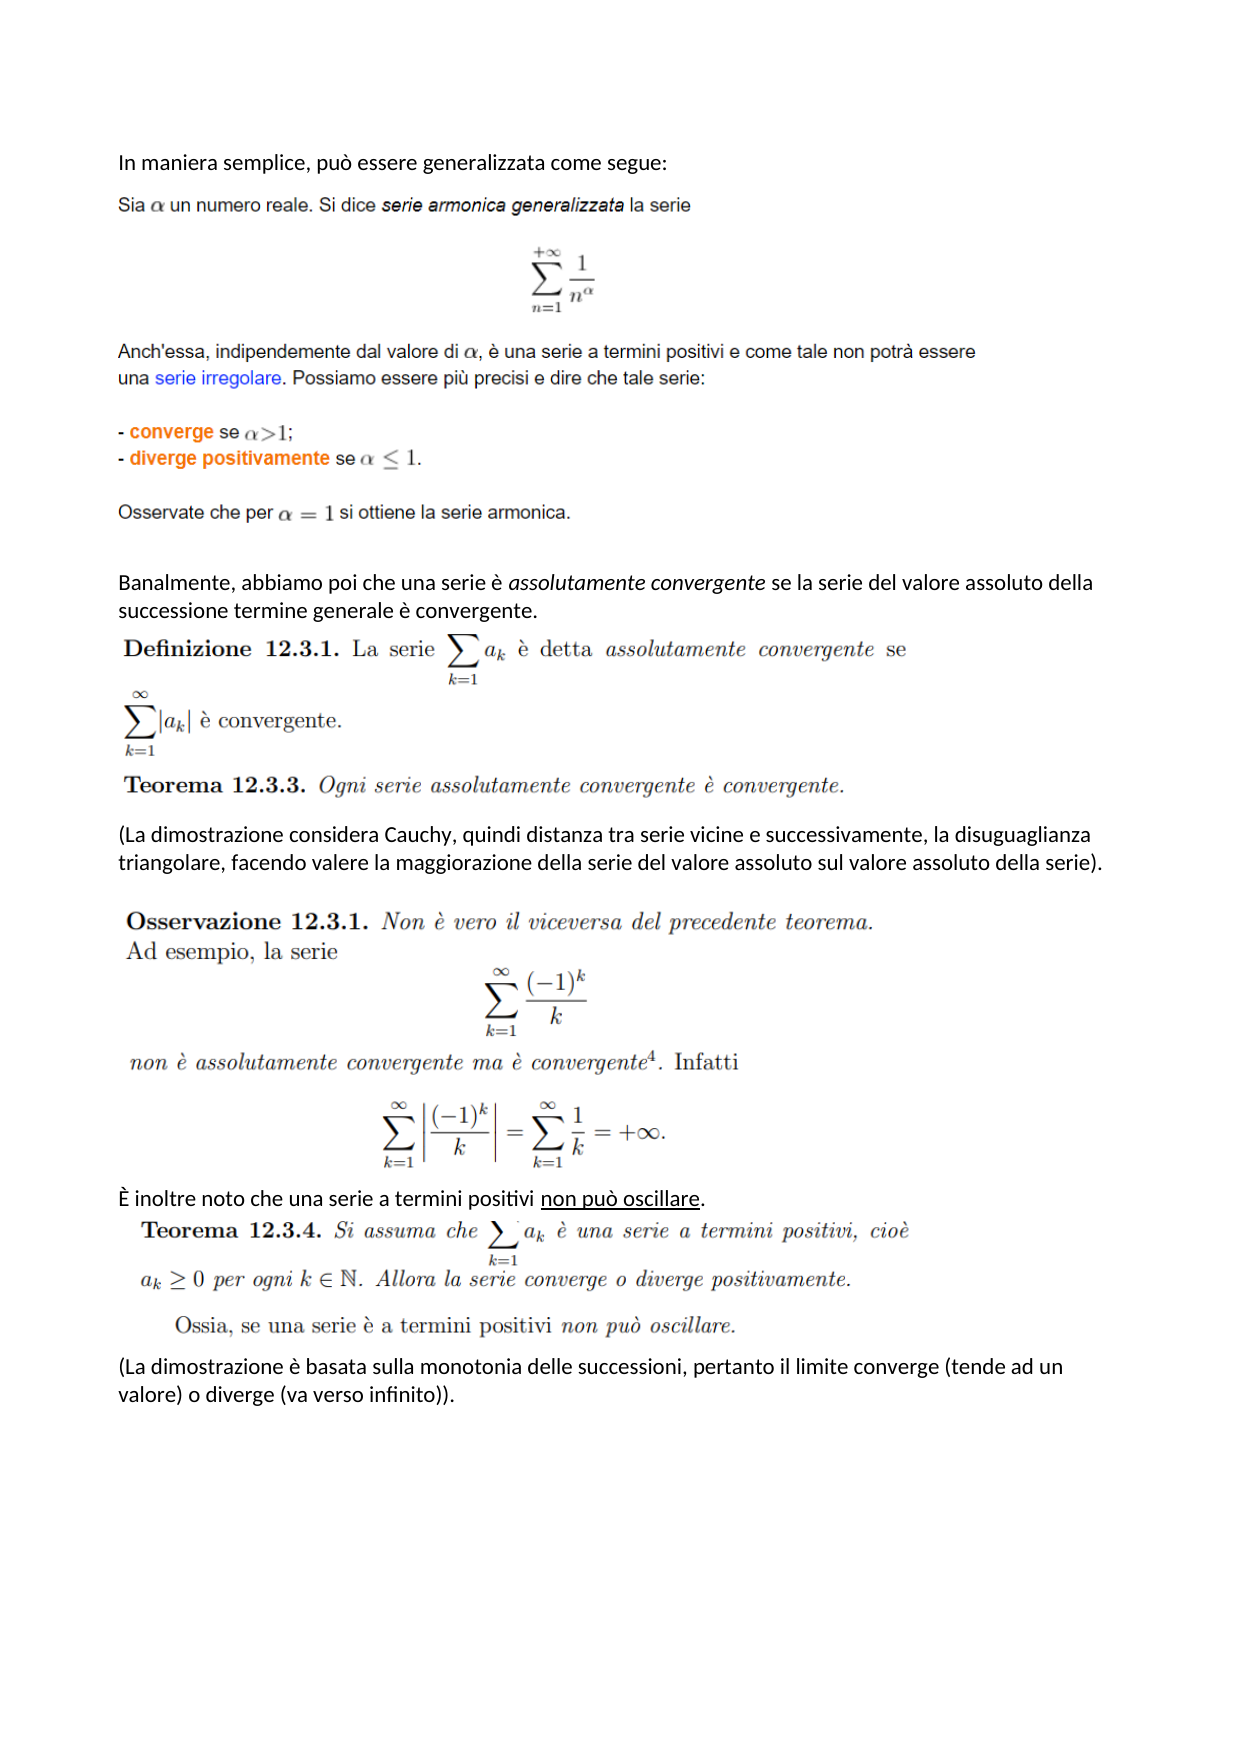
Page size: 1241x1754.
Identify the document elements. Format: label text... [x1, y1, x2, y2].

text In maniera semplice, può essere generalizzata come segue: [118, 148, 1122, 176]
text Banalmente, abbiamo poi che una serie è assolutamente convergente se la serie del valore assoluto della successione termine generale è convergente. [118, 568, 1122, 624]
picture [118, 631, 940, 805]
text (La dimostrazione è basata sulla monotonia delle successioni, pertanto il limite converge (tende ad un valore) o diverge (va verso infinito)). [118, 1352, 1122, 1408]
picture [118, 904, 929, 1176]
picture [118, 180, 982, 536]
text È inoltre noto che una serie a termini positivi non può oscillare. [118, 1184, 1122, 1212]
text (La dimostrazione considera Cauchy, quindi distanza tra serie vicine e successivamente, la disuguaglianza triangolare, facendo valere la maggiorazione della serie del valore assoluto sul valore assoluto della serie). [118, 820, 1122, 876]
picture [118, 1221, 929, 1347]
